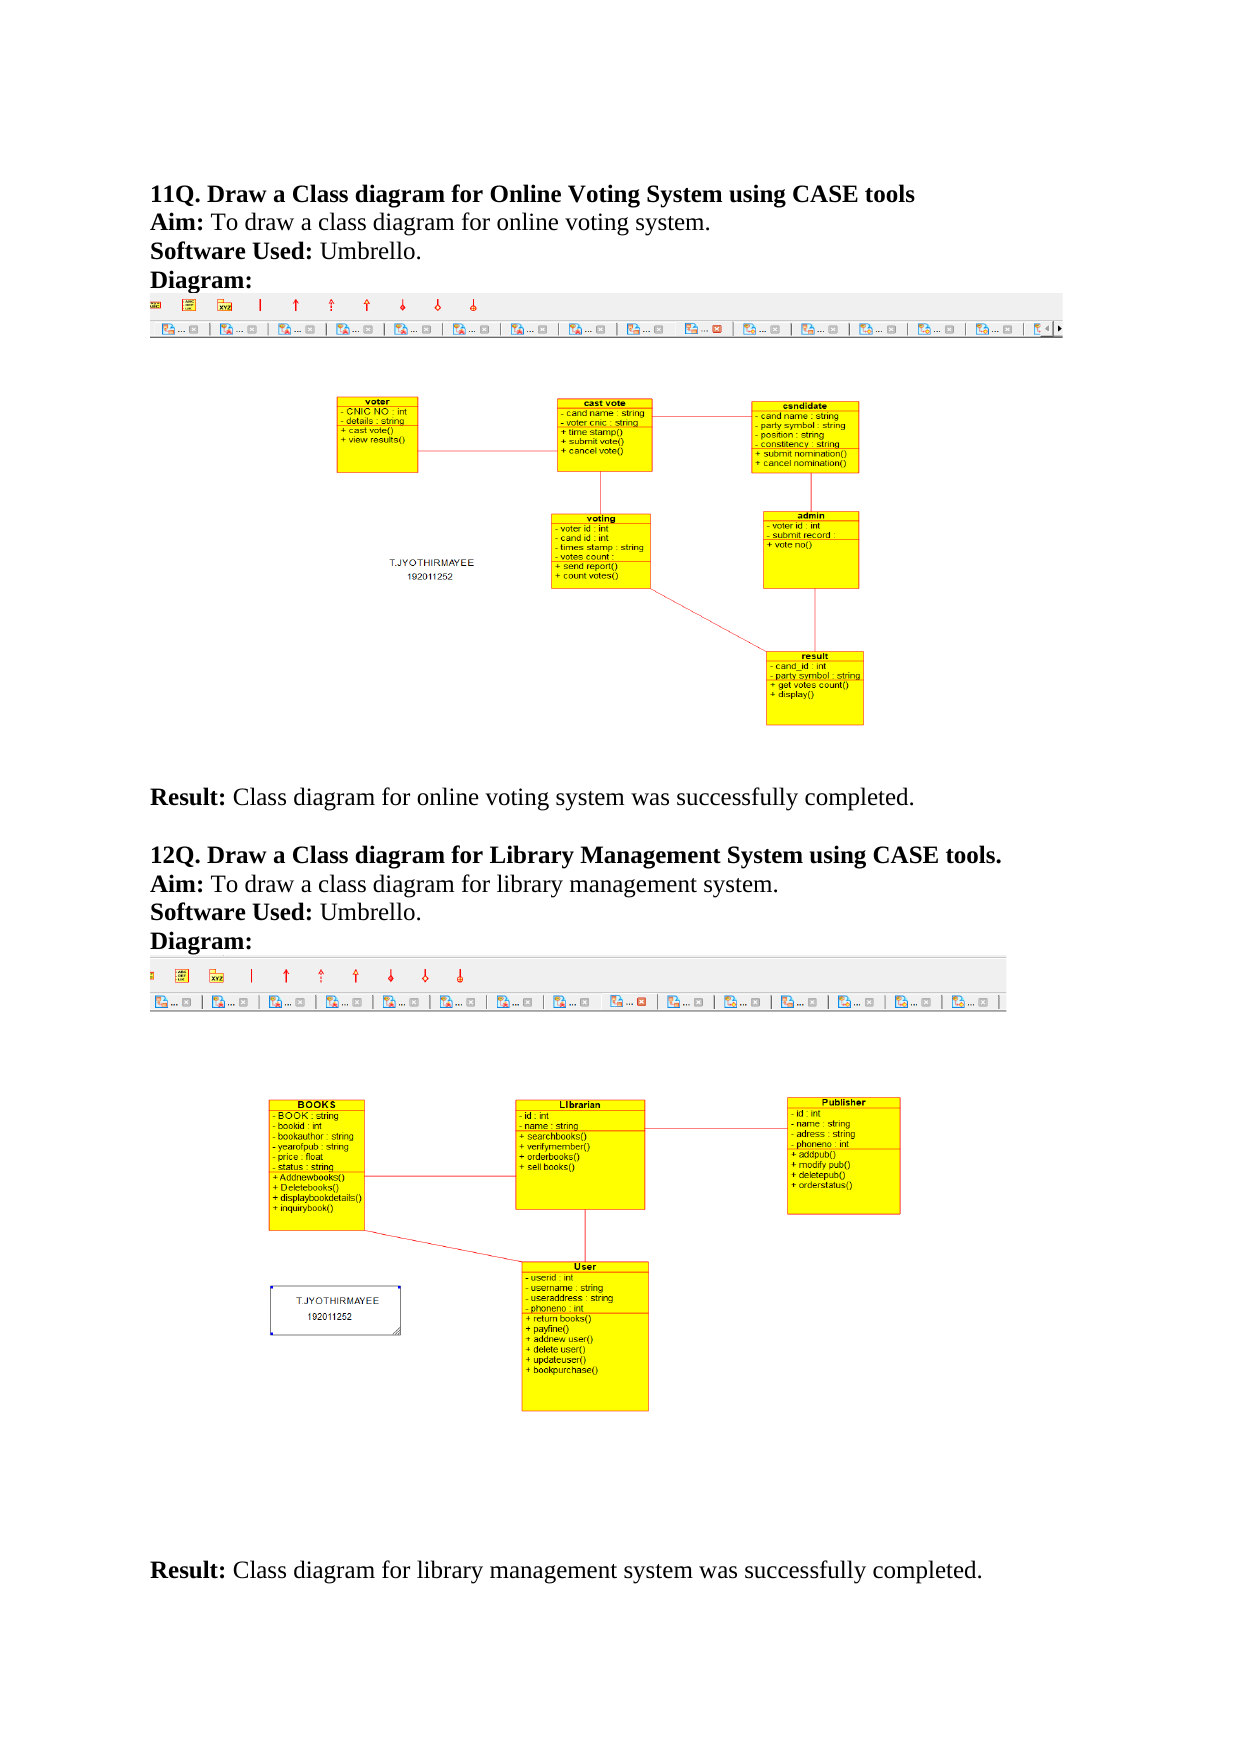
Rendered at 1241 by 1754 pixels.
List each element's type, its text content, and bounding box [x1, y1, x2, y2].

text Result: Class diagram for library management system was successfully completed. [150, 1555, 1090, 1584]
picture [150, 293, 1063, 783]
text Software Used: Umbrello. [150, 897, 1090, 926]
text Diagram: [150, 265, 1090, 294]
text Software Used: Umbrello. [150, 236, 1090, 265]
text 11Q. Draw a Class diagram for Online Voting System using CASE tools [150, 179, 1090, 207]
picture [150, 955, 1007, 1498]
text 12Q. Draw a Class diagram for Library Management System using CASE tools. [150, 840, 1090, 869]
text Aim: To draw a class diagram for library management system. [150, 869, 1090, 897]
text Diagram: [150, 926, 1090, 955]
text Aim: To draw a class diagram for online voting system. [150, 207, 1090, 236]
